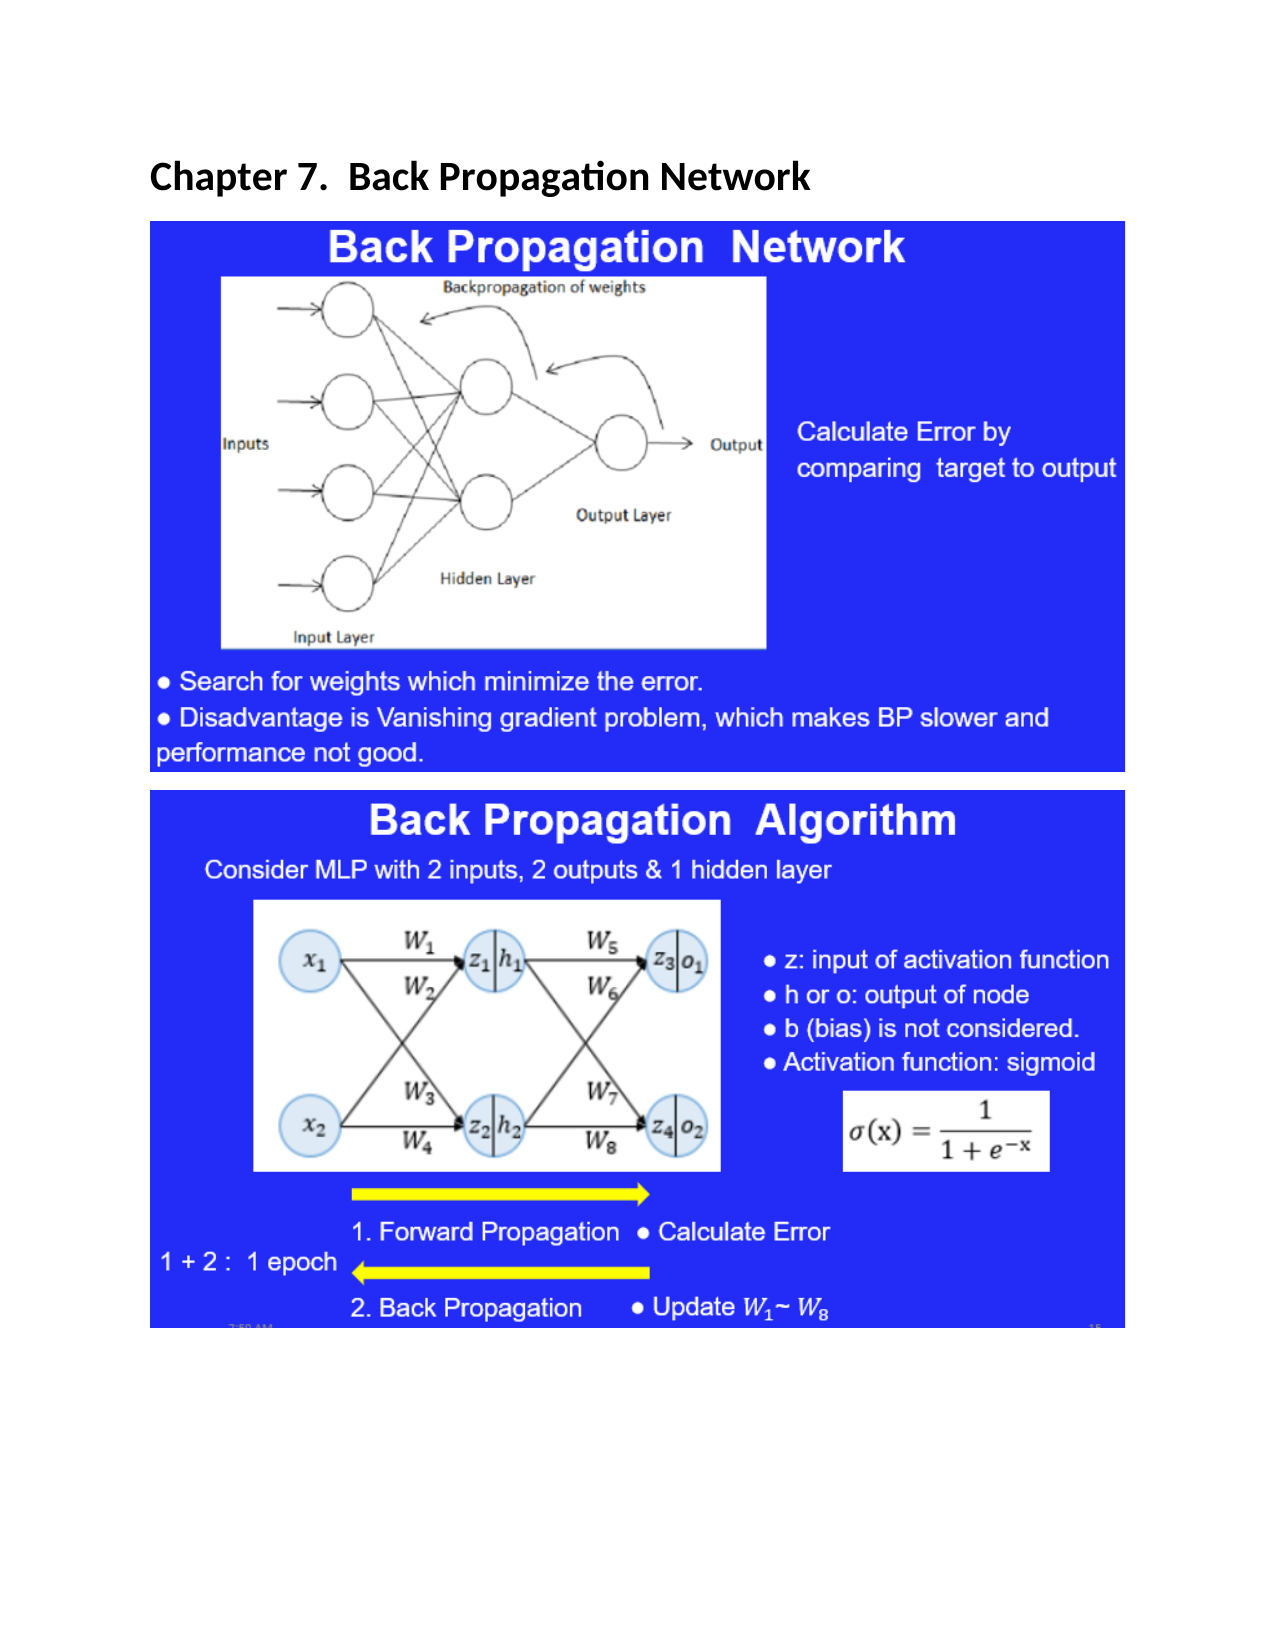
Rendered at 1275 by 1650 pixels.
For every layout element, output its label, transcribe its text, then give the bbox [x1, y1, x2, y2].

text Chapter 7. Back Propagation Network [150, 150, 1125, 201]
picture [150, 221, 1125, 772]
picture [150, 790, 1125, 1328]
